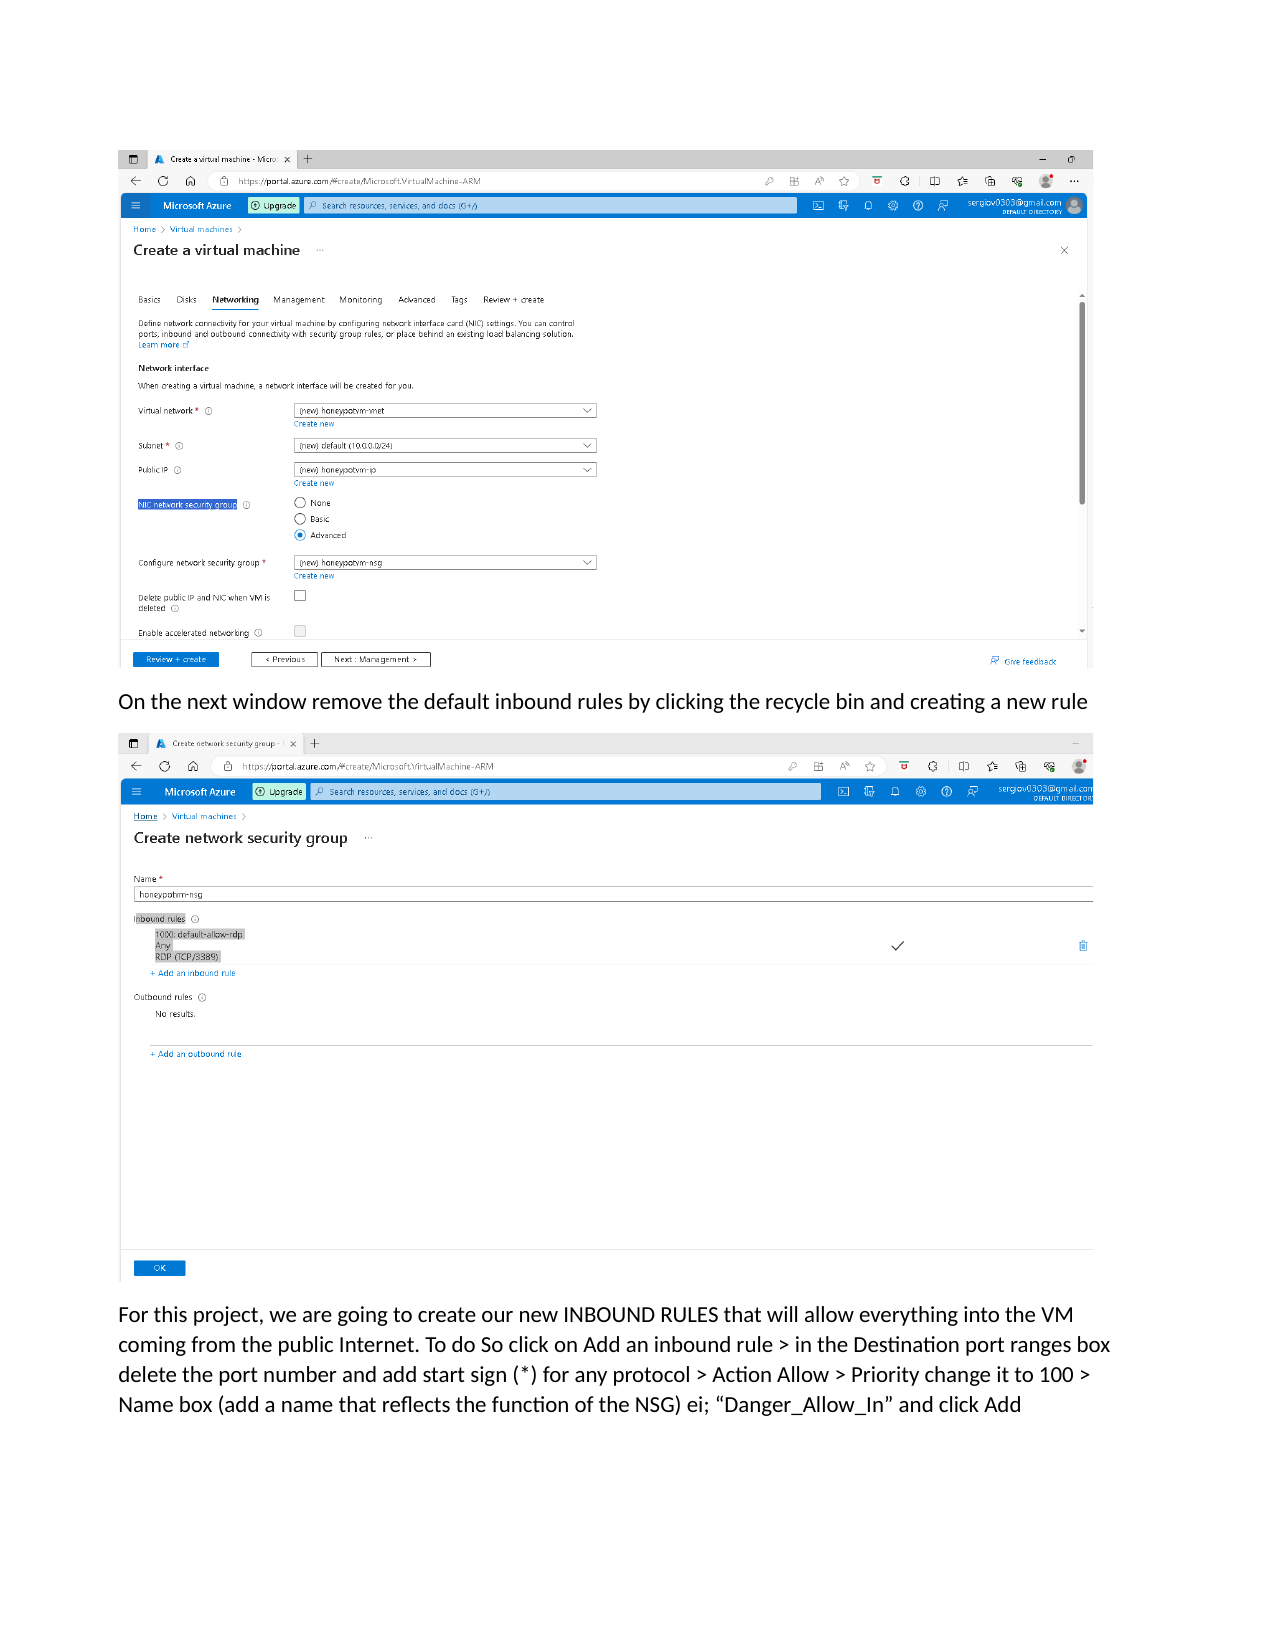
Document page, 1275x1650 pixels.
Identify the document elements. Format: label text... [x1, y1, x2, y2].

text On the next window remove the default inbound rules by clicking the recycle bin and creating a new rule [118, 687, 1125, 715]
text For this project, we are going to create our new INBOUND RULES that will allow everything into the VM coming from the public Internet. To do So click on Add an inbound rule > in the Destination port ranges box delete the port number and add start sign (*) for any protocol > Action Allow > Priority change it to 100 > Name box (add a name that reflects the function of the NSG) ei; “Danger_Allow_In” and click Add [118, 1300, 1125, 1419]
picture [118, 733, 1094, 1282]
picture [118, 150, 1094, 668]
